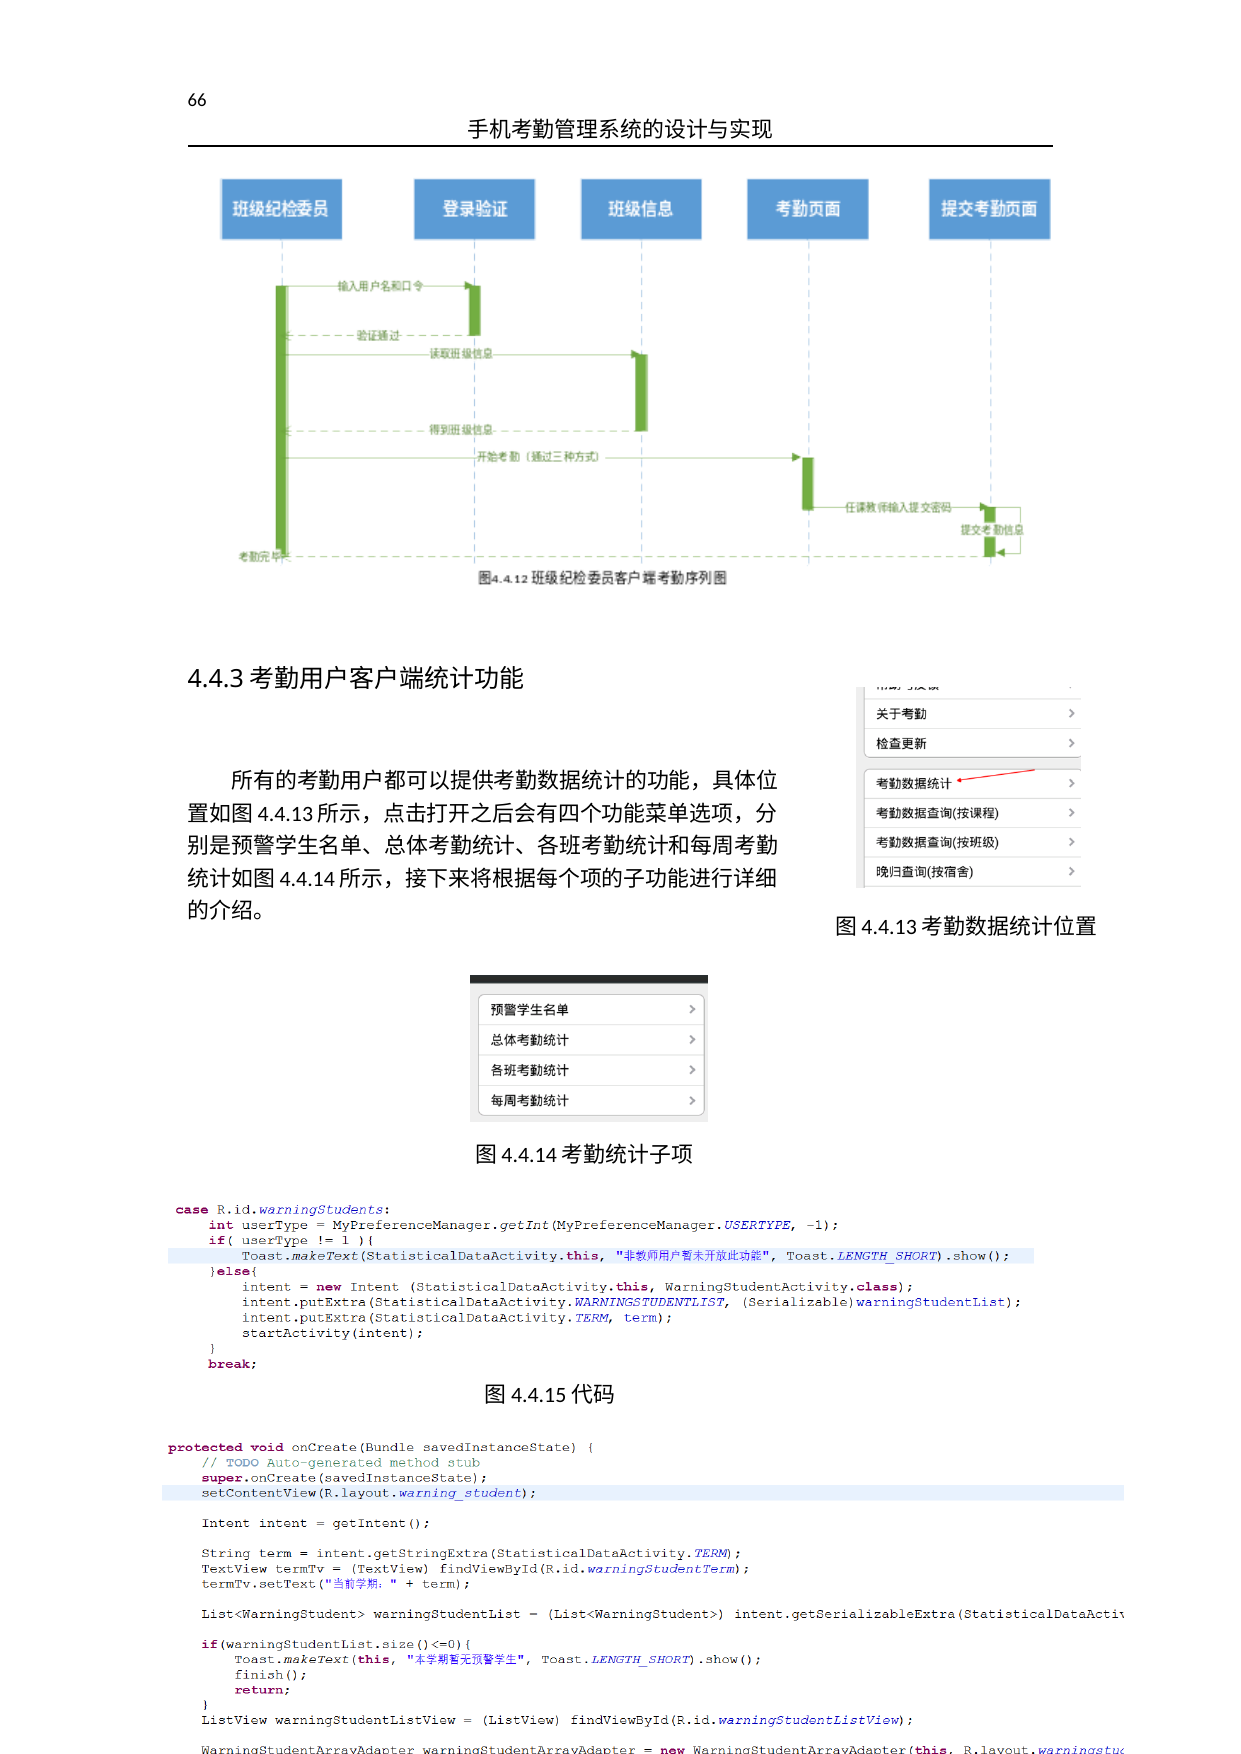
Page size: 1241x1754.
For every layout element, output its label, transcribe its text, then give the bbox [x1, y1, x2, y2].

picture [470, 975, 708, 1122]
subtitle 4.4.3考勤用户客户端统计功能 [187, 644, 1053, 709]
picture [168, 1204, 1034, 1370]
picture [162, 1437, 1124, 1754]
text 所有的考勤用户都可以提供考勤数据统计的功能，具体位置如图4.4.13所示，点击打开之后会有四个功能菜单选项，分别是预警学生名单、总体考勤统计、各班考勤统计和每周考勤统计如图4.4.14所示，接下来将根据每个项的子功能进行详细的介绍。 [187, 763, 1053, 925]
picture [856, 687, 1081, 888]
